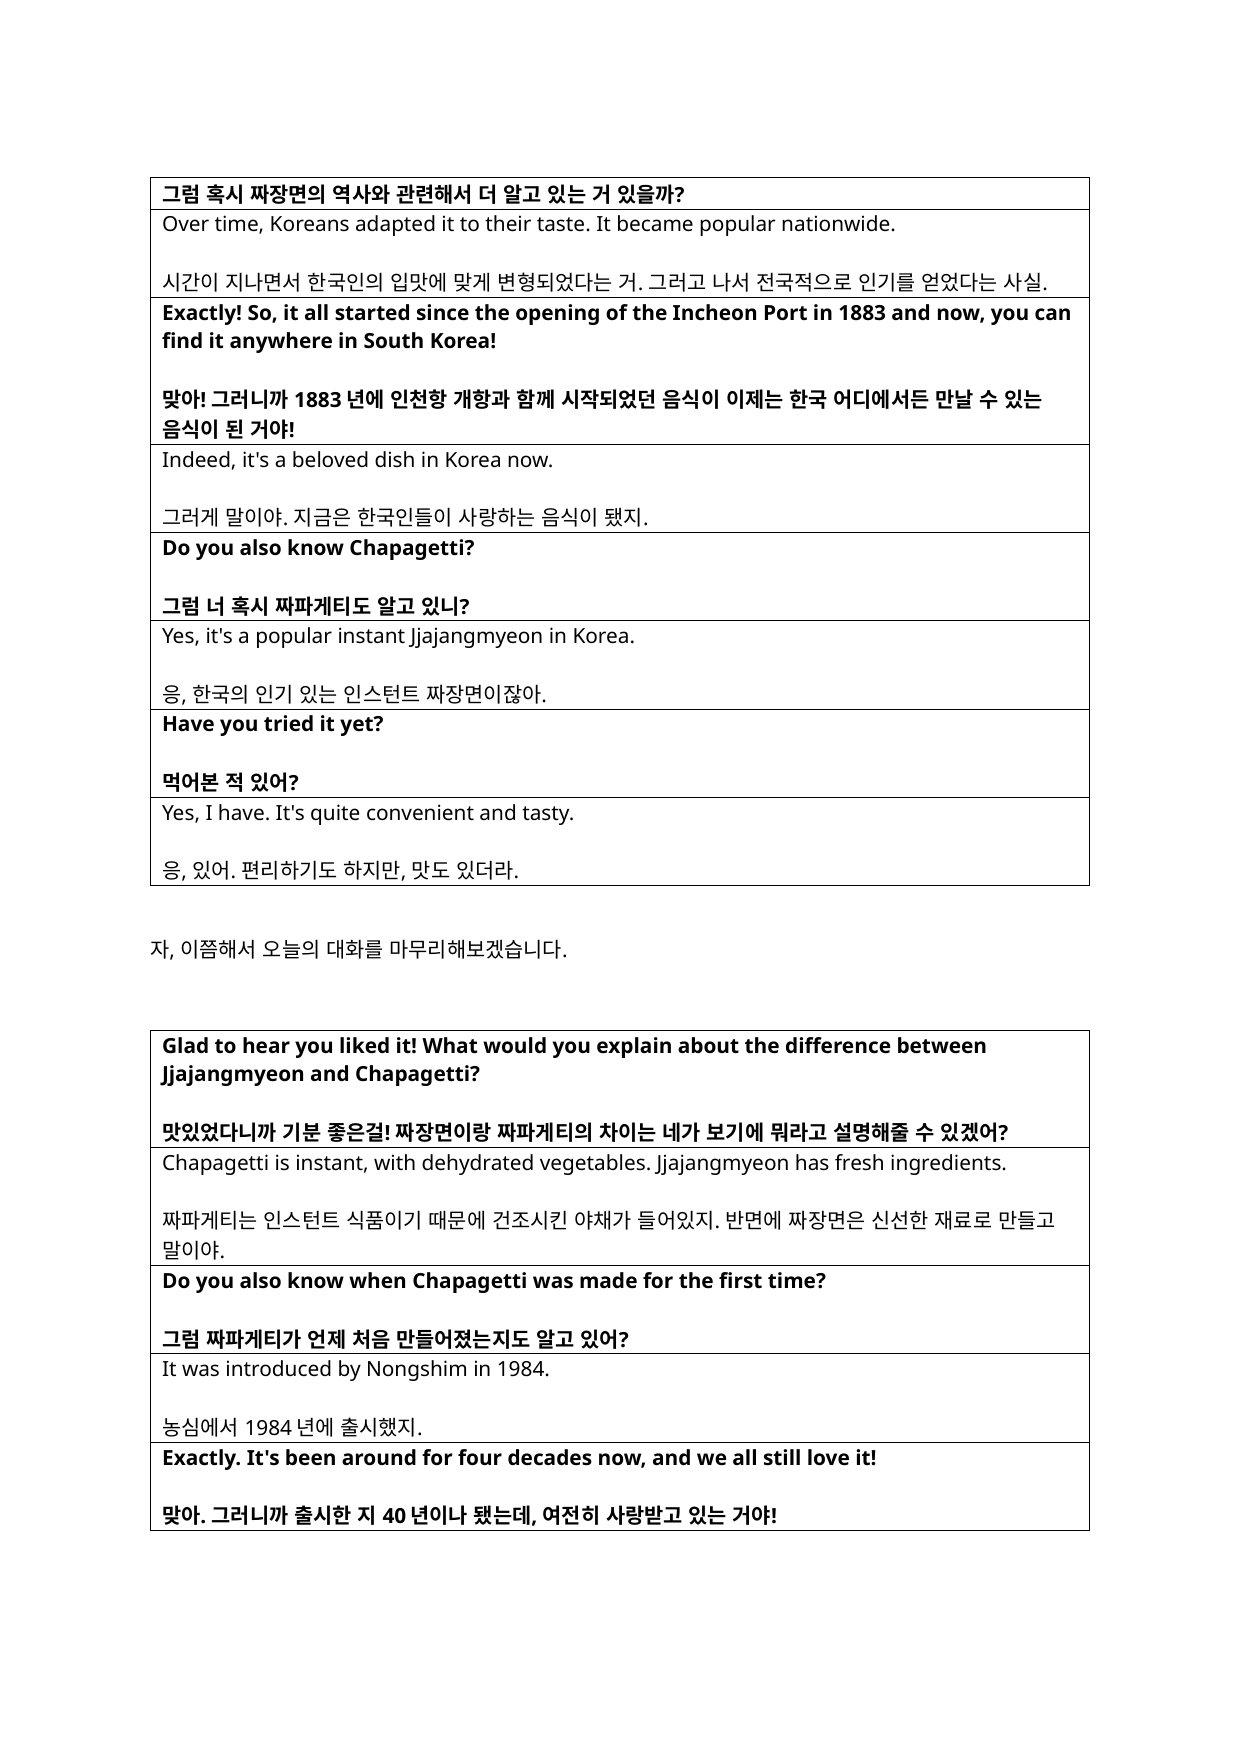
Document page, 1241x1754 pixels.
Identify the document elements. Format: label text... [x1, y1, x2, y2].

table_cell Over time, Koreans adapted it to their taste. It became popular nationwide. 시간이 지나면서 한국인의 입맛에 맞게 변형되었다는 거. 그러고 나서 전국적으로 인기를 얻었다는 사실. [151, 210, 1089, 297]
table_cell Have you tried it yet? 먹어본 적 있어? [151, 710, 1089, 797]
table_cell Yes, I have. It's quite convenient and tasty. 응, 있어. 편리하기도 하지만, 맛도 있더라. [151, 798, 1089, 885]
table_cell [151, 178, 1089, 208]
table_cell Exactly. It's been around for four decades now, and we all still love it! 맞아. 그러니까 출시한 지 40년이나 됐는데, 여전히 사랑받고 있는 거야! [151, 1443, 1089, 1530]
table_cell Exactly! So, it all started since the opening of the Incheon Port in 1883 and now, you can find it anywhere in South Korea! 맞아! 그러니까 1883년에 인천항 개항과 함께 시작되었던 음식이 이제는 한국 어디에서든 만날 수 있는 음식이 된 거야! [151, 298, 1089, 444]
table_cell Do you also know when Chapagetti was made for the first time? 그럼 짜파게티가 언제 처음 만들어졌는지도 알고 있어? [151, 1266, 1089, 1353]
text 자, 이쯤해서 오늘의 대화를 마무리해보겠습니다. [150, 933, 1090, 963]
table_header Glad to hear you liked it! What would you explain about the difference between Jjajangmyeon and Chapagetti? 맛있었다니까 기분 좋은걸! 짜장면이랑 짜파게티의 차이는 네가 보기에 뭐라고 설명해줄 수 있겠어? [151, 1031, 1089, 1147]
table_cell Yes, it's a popular instant Jjajangmyeon in Korea. 응, 한국의 인기 있는 인스턴트 짜장면이잖아. [151, 621, 1089, 708]
table_cell Do you also know Chapagetti? 그럼 너 혹시 짜파게티도 알고 있니? [151, 533, 1089, 620]
table_cell It was introduced by Nongshim in 1984. 농심에서 1984년에 출시했지. [151, 1354, 1089, 1442]
table_cell Chapagetti is instant, with dehydrated vegetables. Jjajangmyeon has fresh ingredients. 짜파게티는 인스턴트 식품이기 때문에 건조시킨 야채가 들어있지. 반면에 짜장면은 신선한 재료로 만들고 말이야. [151, 1148, 1089, 1265]
table_cell Indeed, it's a beloved dish in Korea now. 그러게 말이야. 지금은 한국인들이 사랑하는 음식이 됐지. [151, 445, 1089, 532]
